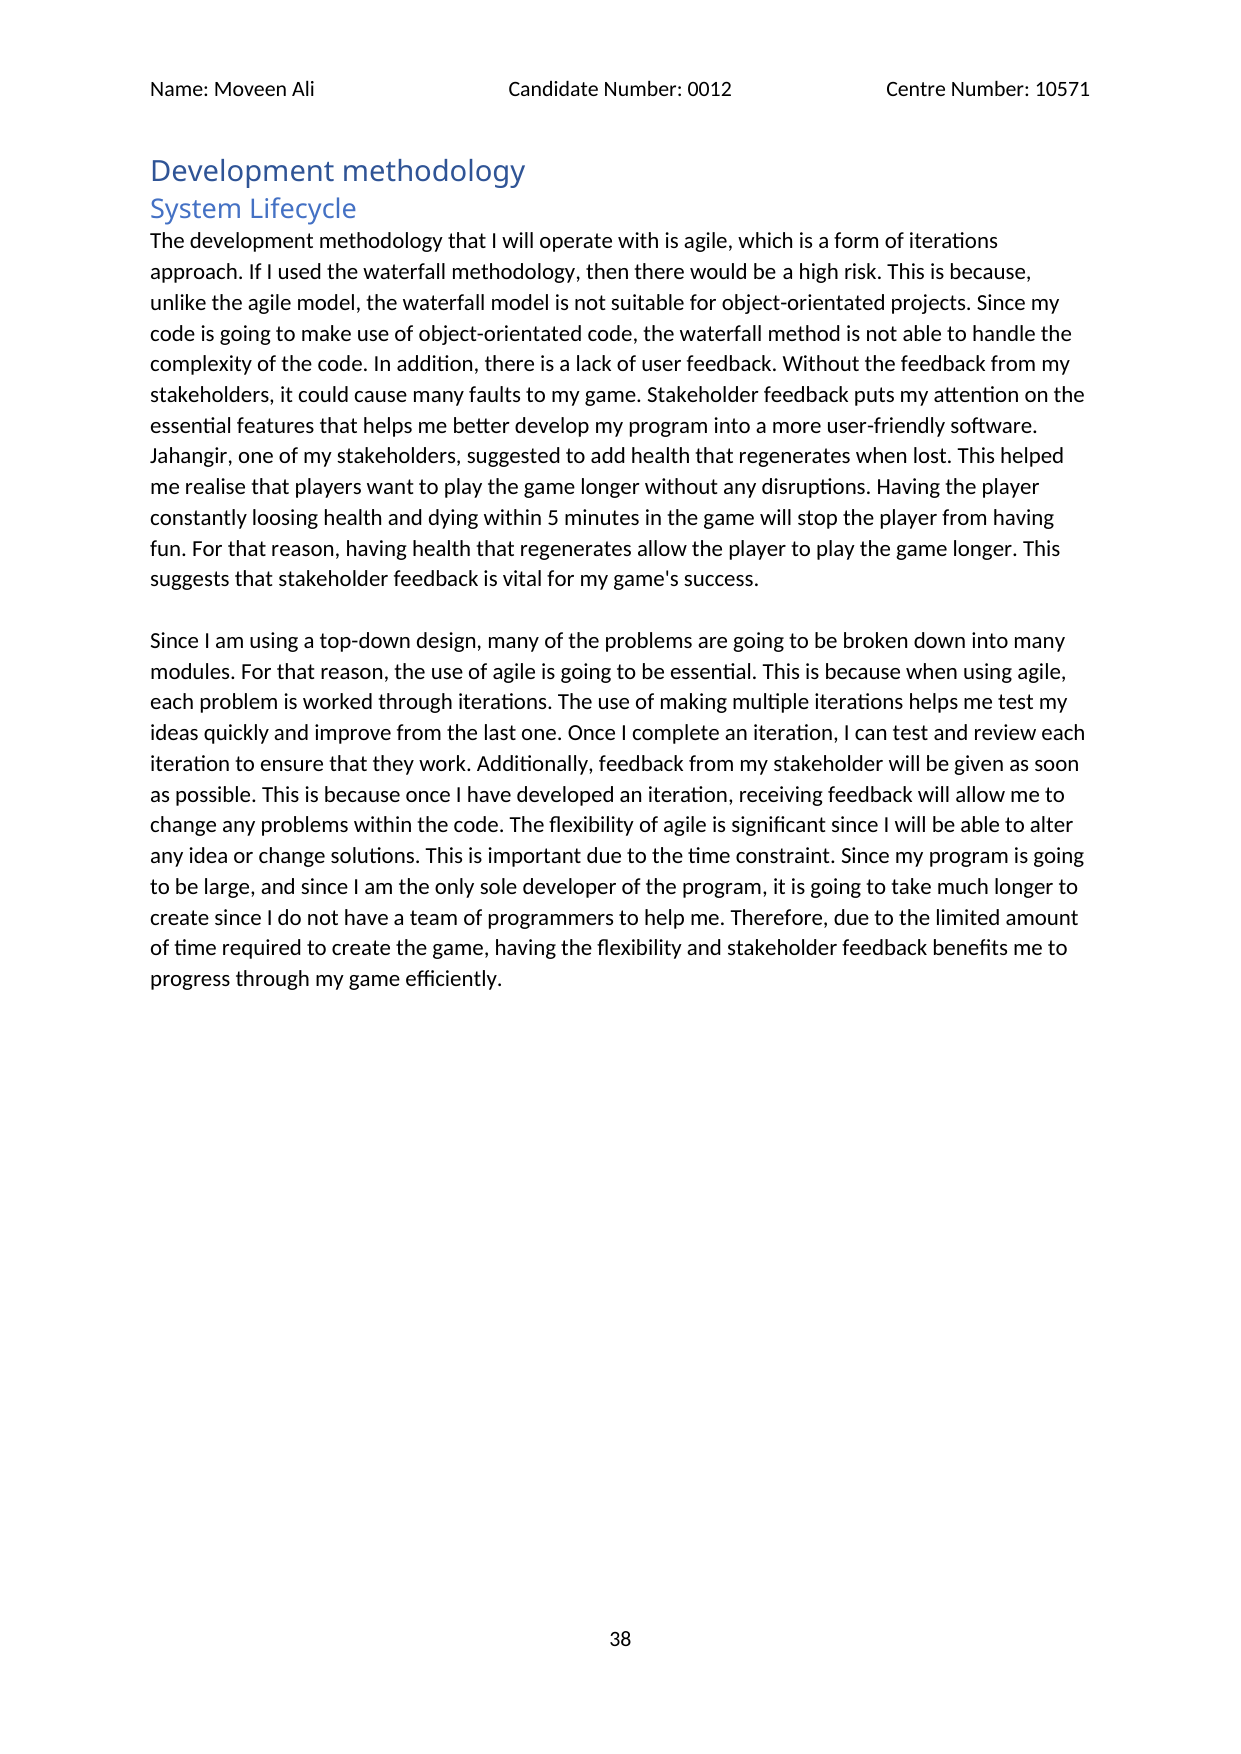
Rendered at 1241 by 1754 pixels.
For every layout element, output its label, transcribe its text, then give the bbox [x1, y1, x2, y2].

subtitle System Lifecycle [150, 190, 1090, 227]
text The development methodology that I will operate with is agile, which is a form of iterations approach. If I used the waterfall methodology, then there would be a high risk. This is because, unlike the agile model, the waterfall model is not suitable for object-orientated projects. Since my code is going to make use of object-orientated code, the waterfall method is not able to handle the complexity of the code. In addition, there is a lack of user feedback. Without the feedback from my stakeholders, it could cause many faults to my game. Stakeholder feedback puts my attention on the essential features that helps me better develop my program into a more user-friendly software. Jahangir, one of my stakeholders, suggested to add health that regenerates when lost. This helped me realise that players want to play the game longer without any disruptions. Having the player constantly loosing health and dying within 5 minutes in the game will stop the player from having fun. For that reason, having health that regenerates allow the player to play the game longer. This suggests that stakeholder feedback is vital for my game's success. [150, 227, 1090, 593]
subtitle Development methodology [150, 150, 1090, 190]
text Since I am using a top-down design, many of the problems are going to be broken down into many modules. For that reason, the use of agile is going to be essential. This is because when using agile, each problem is worked through iterations. The use of making multiple iterations helps me test my ideas quickly and improve from the last one. Once I complete an iteration, I can test and review each iteration to ensure that they work. Additionally, feedback from my stakeholder will be given as soon as possible. This is because once I have developed an iteration, receiving feedback will allow me to change any problems within the code. The flexibility of agile is significant since I will be able to alter any idea or change solutions. This is important due to the time constraint. Since my program is going to be large, and since I am the only sole developer of the program, it is going to take much longer to create since I do not have a team of programmers to help me. Therefore, due to the limited amount of time required to create the game, having the flexibility and stakeholder feedback benefits me to progress through my game efficiently. [150, 626, 1090, 992]
